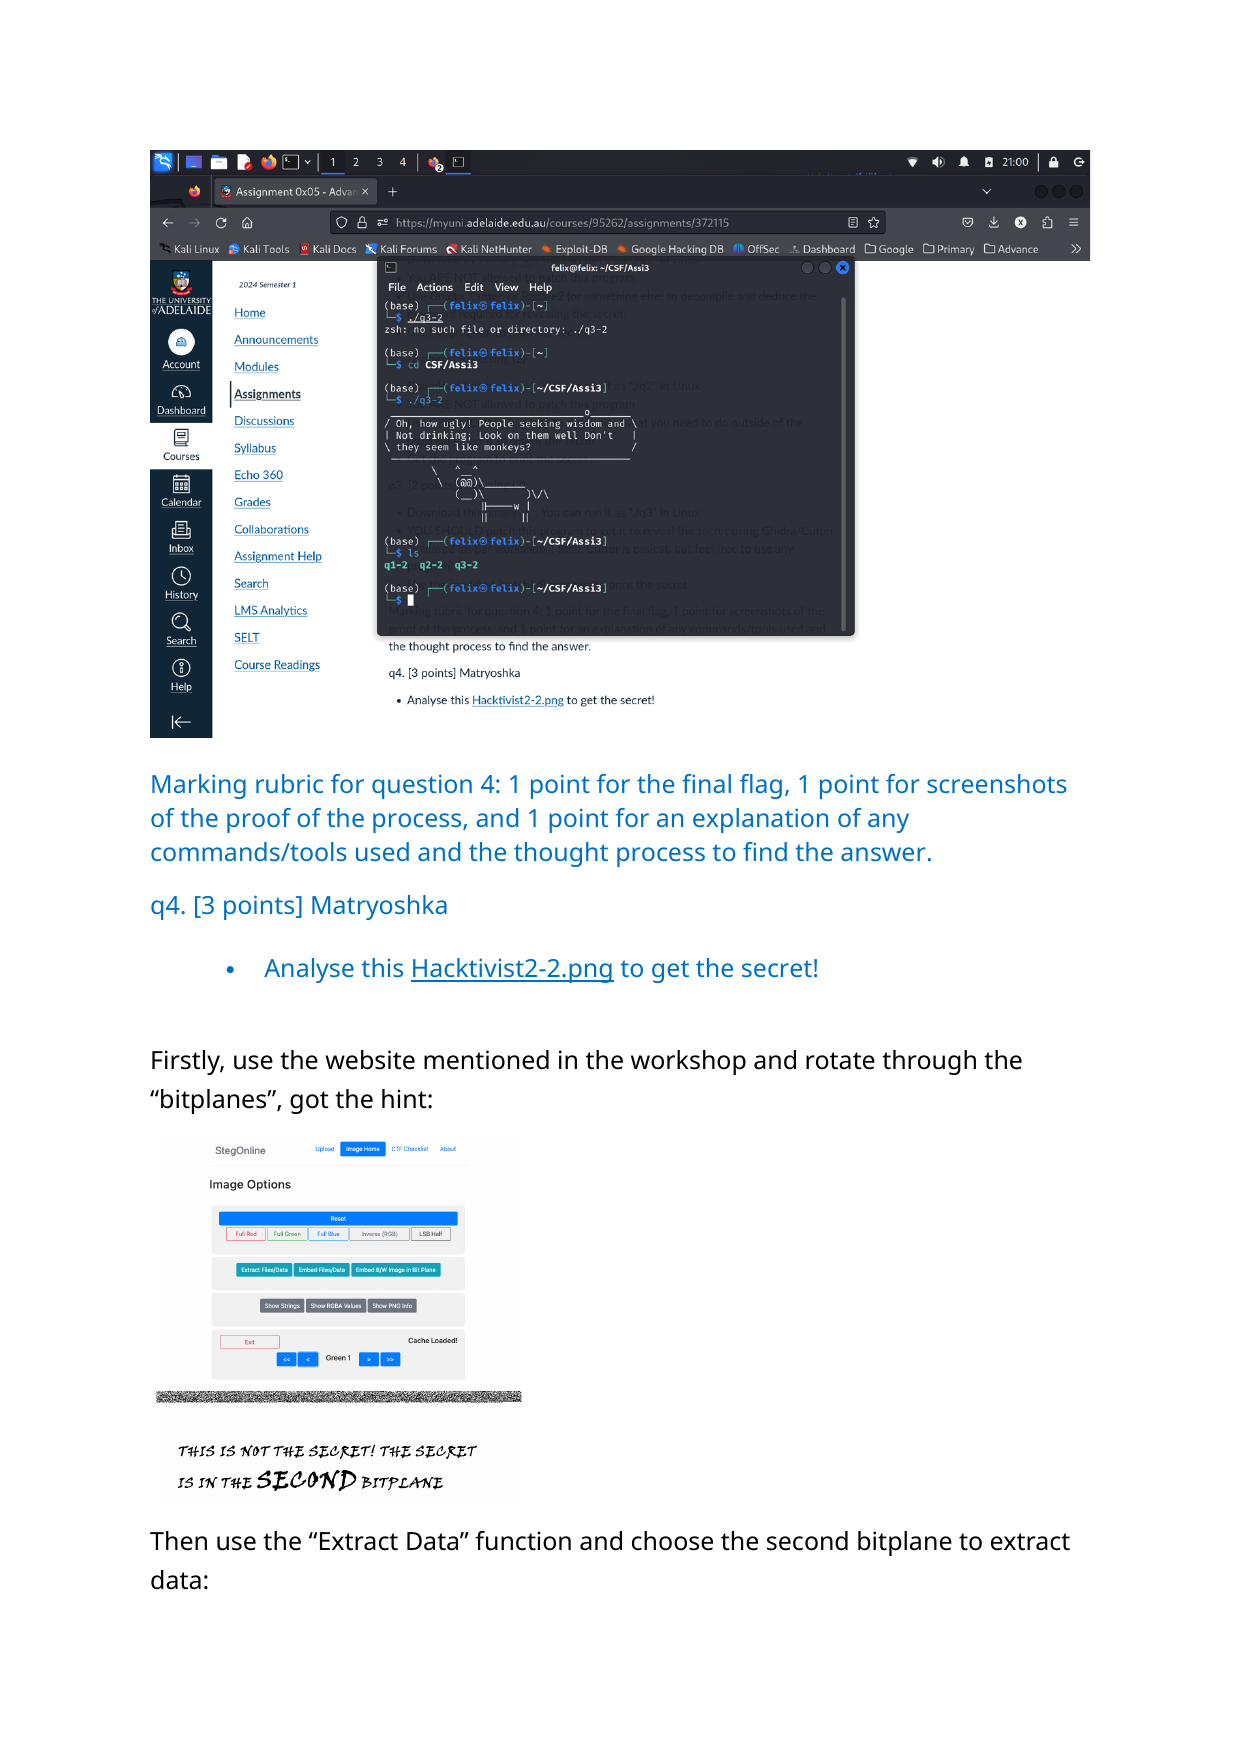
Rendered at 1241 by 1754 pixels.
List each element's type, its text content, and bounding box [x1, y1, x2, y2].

list Analyse this Hacktivist2-2.png to get the secret! [227, 951, 1090, 985]
text Marking rubric for question 4: 1 point for the final flag, 1 point for screenshots of the proof of the process, and 1 point for an explanation of any commands/tools used and the thought process to find the answer. [150, 767, 1090, 869]
text q4. [3 points] Matryoshka [150, 888, 1090, 922]
picture [150, 150, 1091, 738]
picture [156, 1137, 522, 1502]
text Firstly, use the website mentioned in the workshop and rotate through the “bitplanes”, got the hint: [150, 1043, 1090, 1116]
text Then use the “Extract Data” function and choose the second bitplane to extract data: [150, 1524, 1090, 1597]
